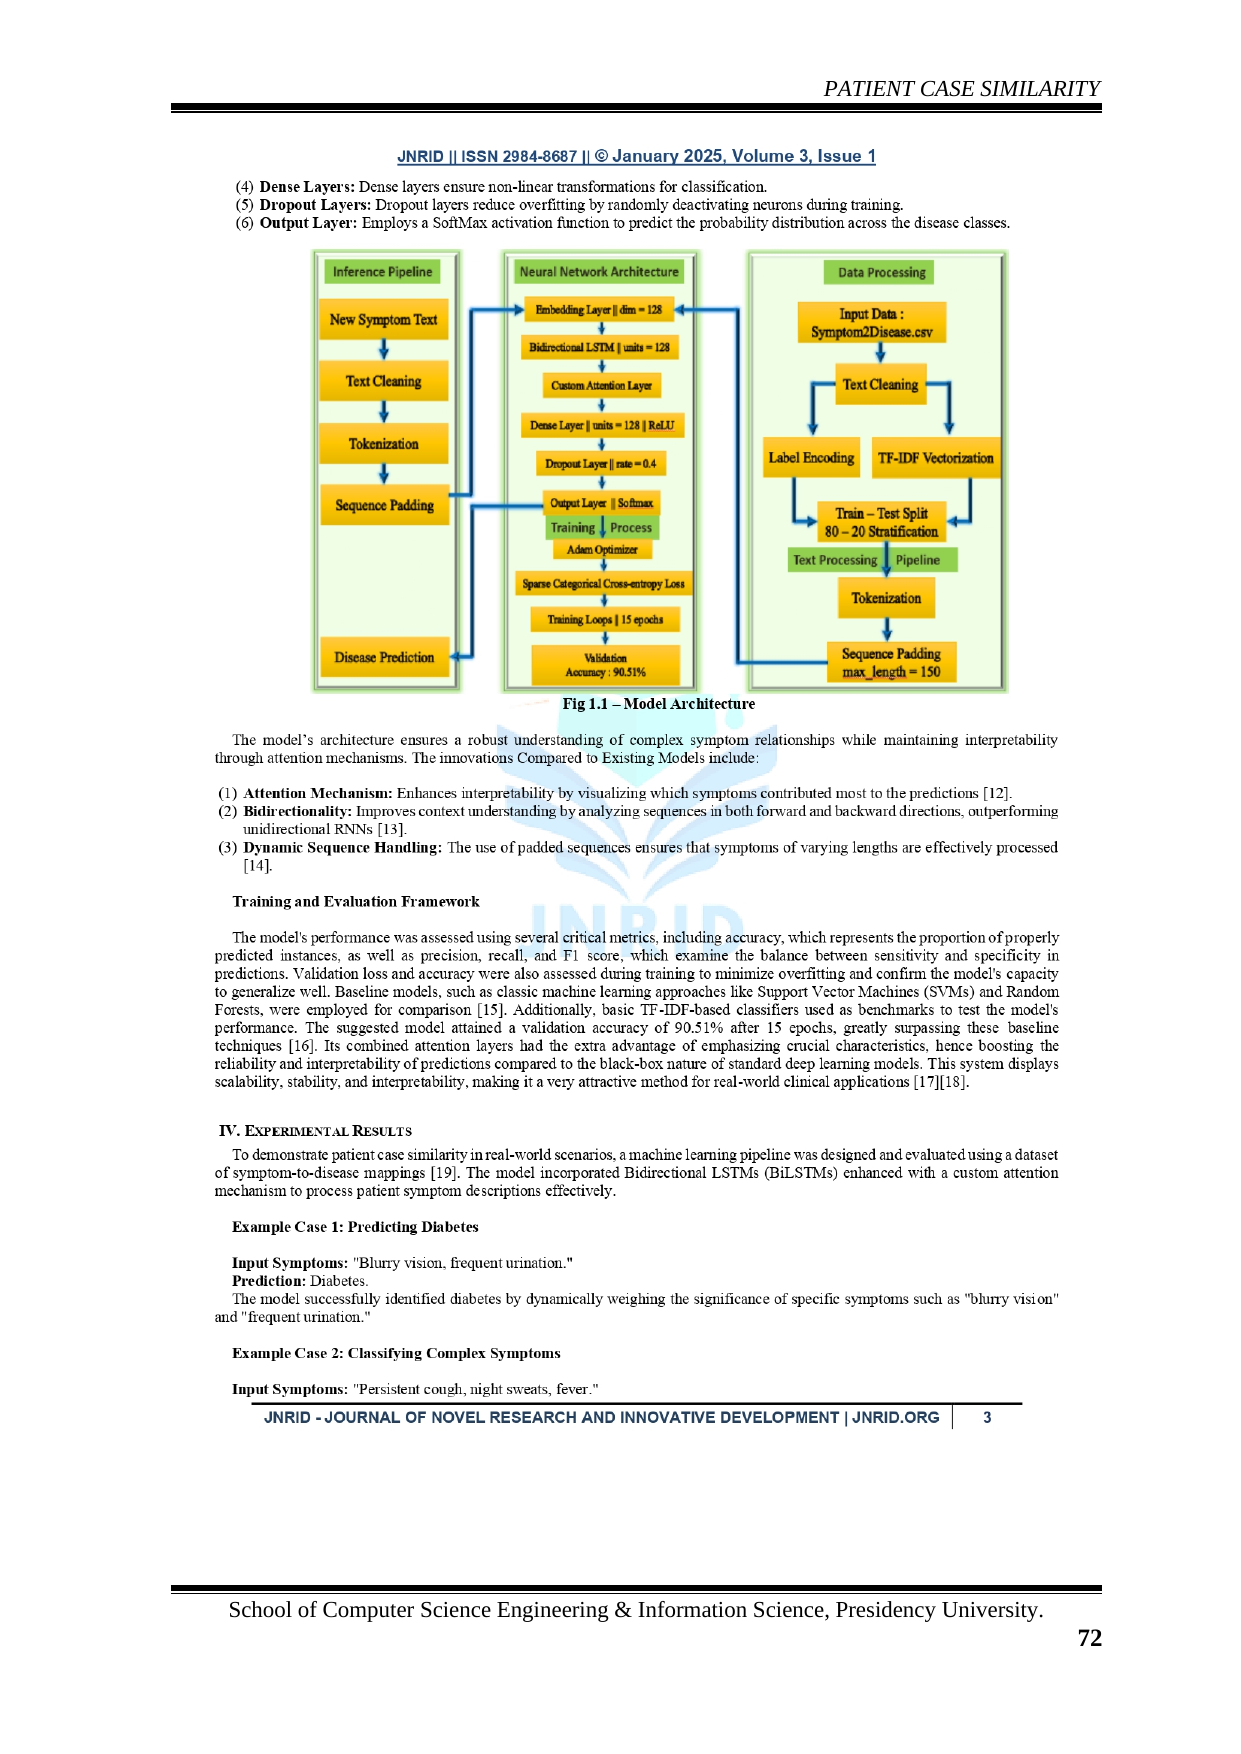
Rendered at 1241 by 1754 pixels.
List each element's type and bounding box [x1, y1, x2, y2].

picture [170, 132, 1103, 1451]
